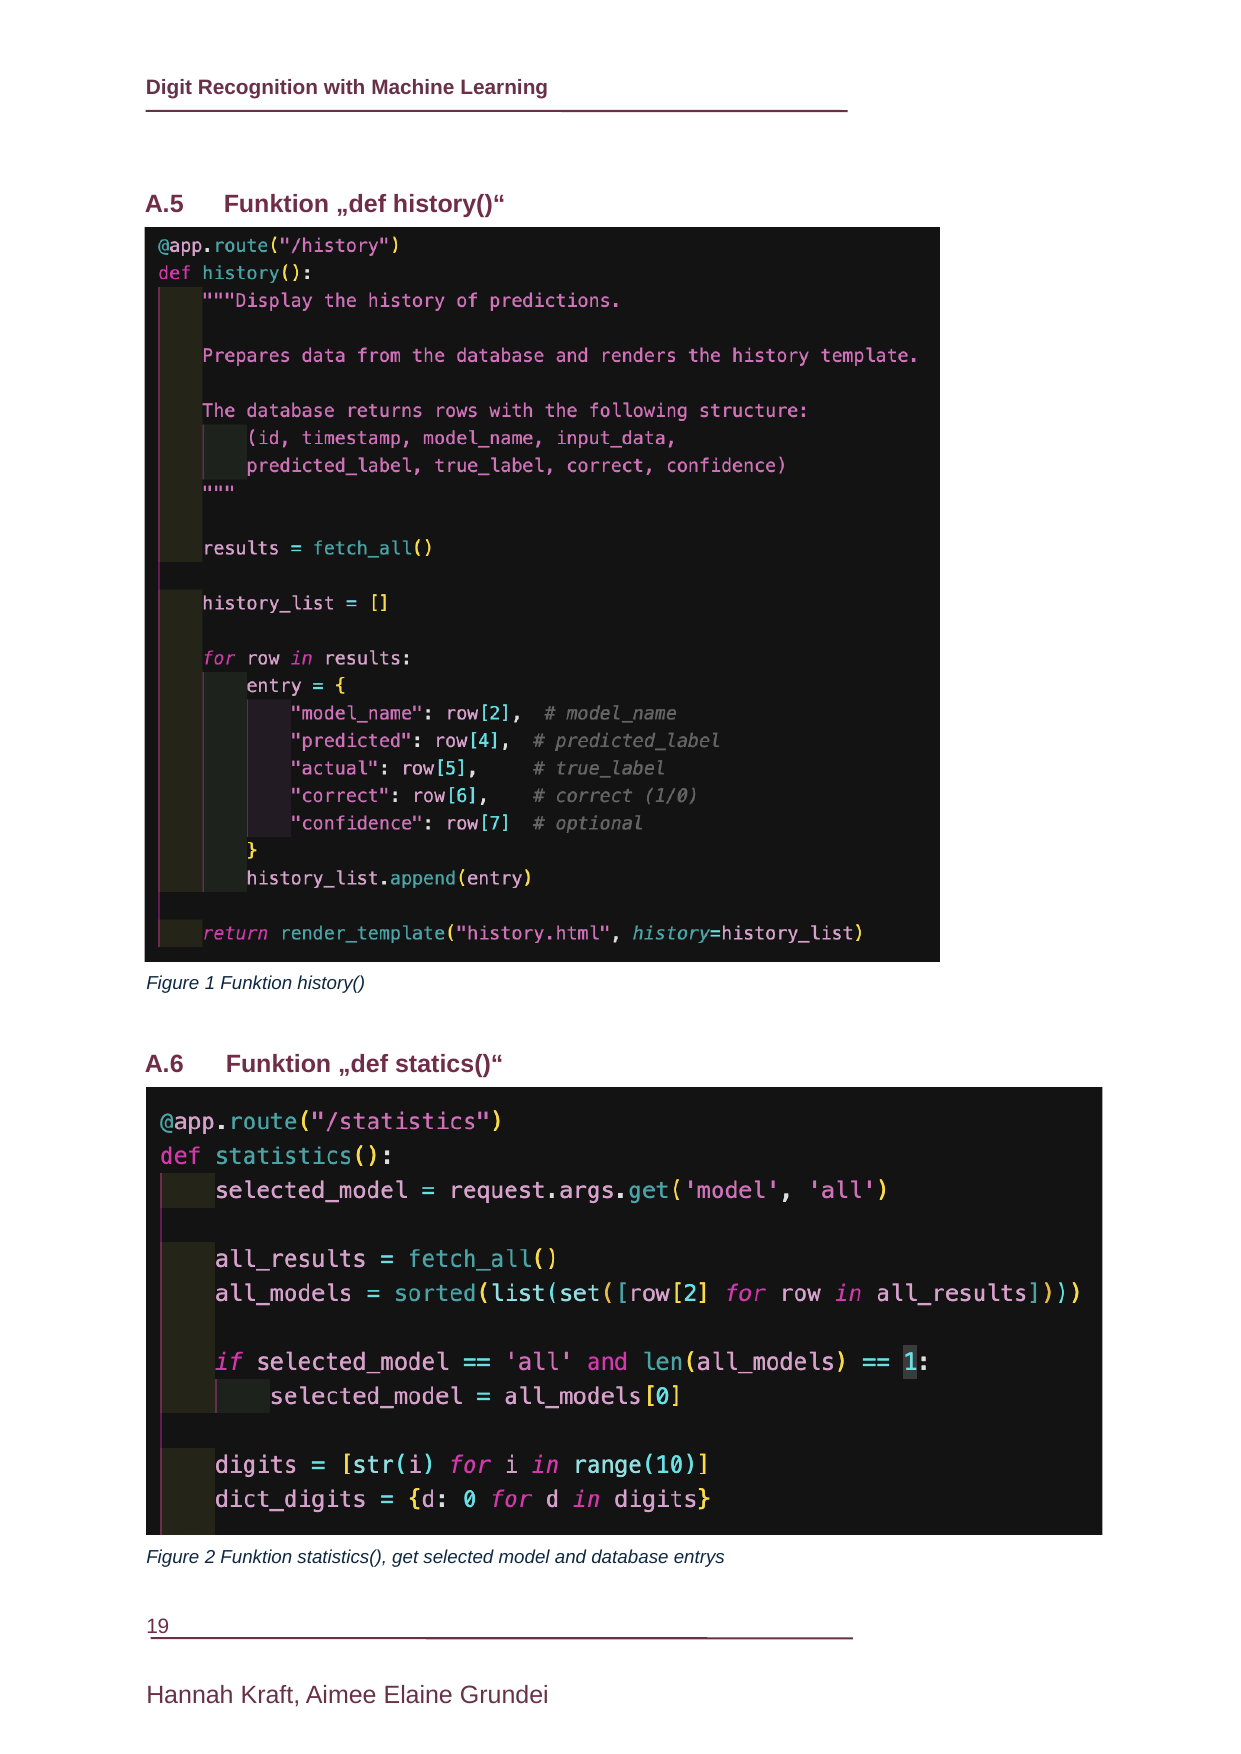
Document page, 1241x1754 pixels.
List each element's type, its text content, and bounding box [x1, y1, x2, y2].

picture [146, 1087, 1103, 1535]
picture [144, 227, 940, 962]
subtitle A.6 Funktion „def statics()“ [144, 1049, 1099, 1078]
subtitle A.5 Funktion „def history()“ [144, 189, 1099, 218]
text Figure 1 Funktion history() [146, 972, 1099, 993]
text Figure 2 Funktion statistics(), get selected model and database entrys [146, 1546, 1099, 1568]
